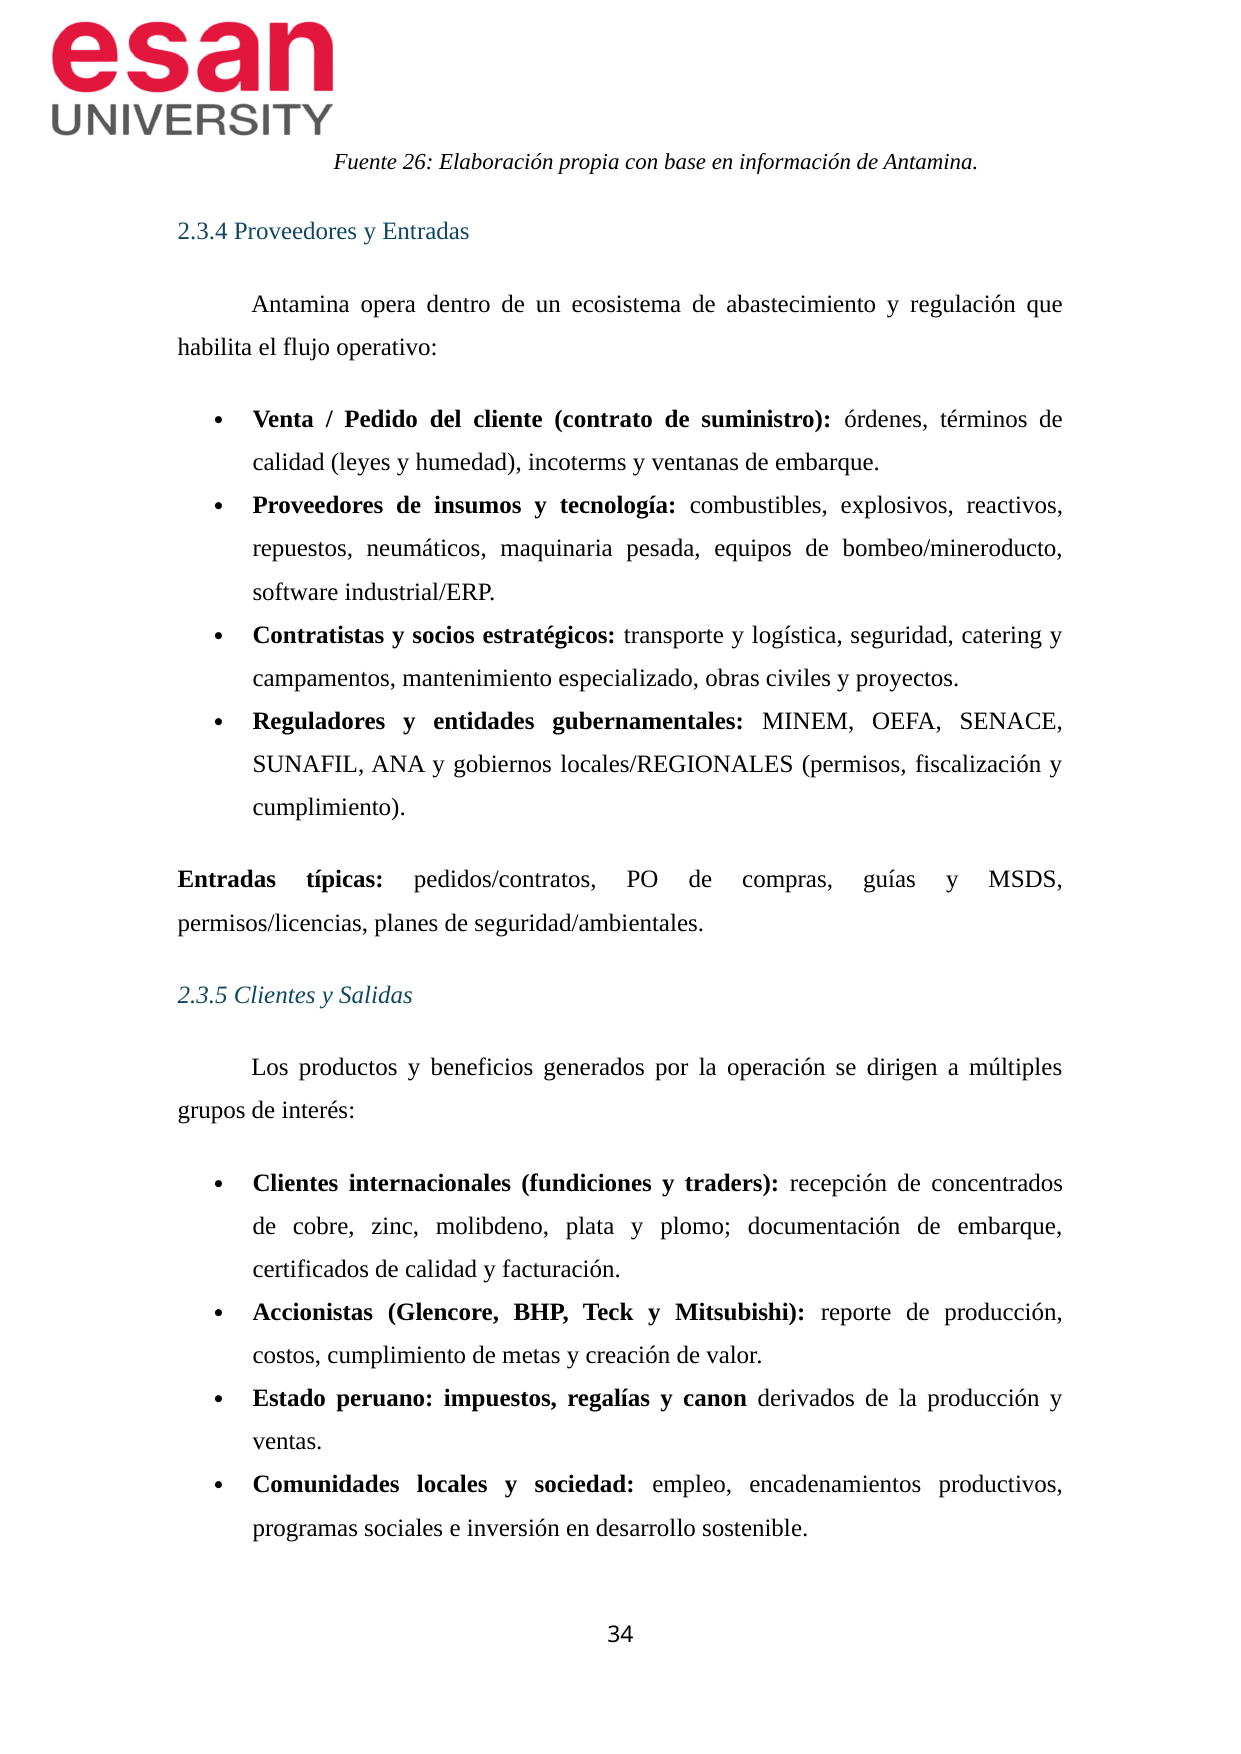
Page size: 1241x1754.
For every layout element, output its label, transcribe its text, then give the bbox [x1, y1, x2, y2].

subtitle 2.3.4 Proveedores y Entradas [177, 216, 1063, 245]
list Estado peruano: impuestos, regalías y canon derivados de la producción y ventas. [215, 1383, 1063, 1455]
list Comunidades locales y sociedad: empleo, encadenamientos productivos, programas sociales e inversión en desarrollo sostenible. [215, 1469, 1063, 1541]
list Clientes internacionales (fundiciones y traders): recepción de concentrados de cobre, zinc, molibdeno, plata y plomo; documentación de embarque, certificados de calidad y facturación. [215, 1168, 1063, 1283]
list Contratistas y socios estratégicos: transporte y logística, seguridad, catering y campamentos, mantenimiento especializado, obras civiles y proyectos. [215, 620, 1063, 692]
subtitle 2.3.5 Clientes y Salidas [177, 980, 1063, 1009]
list Venta / Pedido del cliente (contrato de suministro): órdenes, términos de calidad (leyes y humedad), incoterms y ventanas de embarque. [215, 404, 1063, 476]
text Fuente 26: Elaboración propia con base en información de Antamina. [251, 148, 1063, 174]
picture [45, 6, 340, 157]
text Entradas típicas: pedidos/contratos, PO de compras, guías y MSDS, permisos/licencias, planes de seguridad/ambientales. [177, 864, 1063, 936]
text Los productos y beneficios generados por la operación se dirigen a múltiples grupos de interés: [177, 1052, 1063, 1124]
list Accionistas (Glencore, BHP, Teck y Mitsubishi): reporte de producción, costos, cumplimiento de metas y creación de valor. [215, 1297, 1063, 1369]
list Proveedores de insumos y tecnología: combustibles, explosivos, reactivos, repuestos, neumáticos, maquinaria pesada, equipos de bombeo/mineroducto, software industrial/ERP. [215, 490, 1063, 605]
text Antamina opera dentro de un ecosistema de abastecimiento y regulación que habilita el flujo operativo: [177, 289, 1063, 361]
list Reguladores y entidades gubernamentales: MINEM, OEFA, SENACE, SUNAFIL, ANA y gobiernos locales/REGIONALES (permisos, fiscalización y cumplimiento). [215, 706, 1063, 821]
